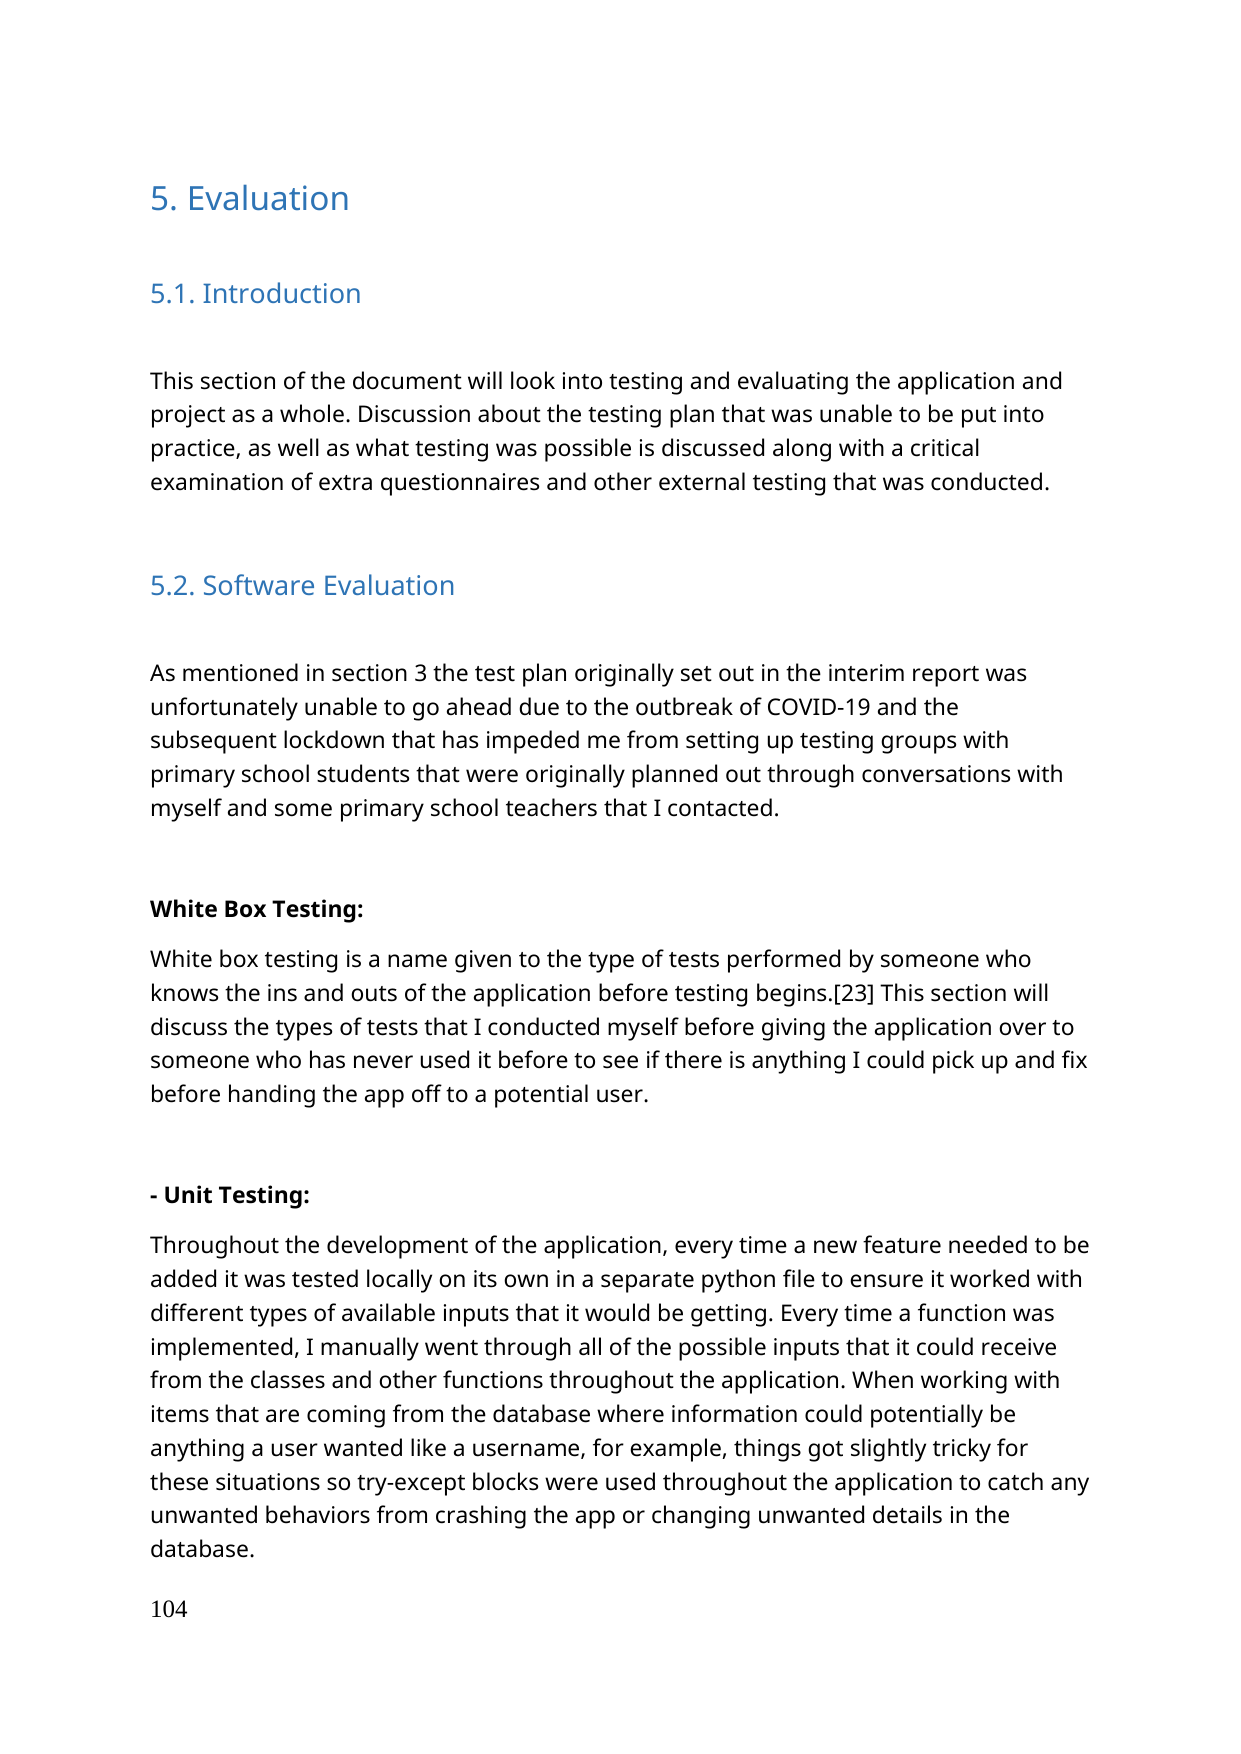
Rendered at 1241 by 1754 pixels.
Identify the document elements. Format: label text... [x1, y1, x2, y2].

subtitle 5. Evaluation [150, 175, 1090, 220]
text - Unit Testing: [150, 1179, 1090, 1210]
text Throughout the development of the application, every time a new feature needed to be added it was tested locally on its own in a separate python file to ensure it worked with different types of available inputs that it would be getting. Every time a function was implemented, I manually went through all of the possible inputs that it could receive from the classes and other functions throughout the application. When working with items that are coming from the database where information could potentially be anything a user wanted like a username, for example, things got slightly tricky for these situations so try-except blocks were used throughout the application to catch any unwanted behaviors from crashing the app or changing unwanted details in the database. [150, 1229, 1090, 1564]
text As mentioned in section 3 the test plan originally set out in the interim report was unfortunately unable to go ahead due to the outbreak of COVID-19 and the subsequent lockdown that has impeded me from setting up testing groups with primary school students that were originally planned out through conversations with myself and some primary school teachers that I contacted. [150, 657, 1090, 823]
text White box testing is a name given to the type of tests performed by someone who knows the ins and outs of the application before testing begins.[23] This section will discuss the types of tests that I conducted myself before giving the application over to someone who has never used it before to see if there is anything I could pick up and fix before handing the app off to a potential user. [150, 943, 1090, 1109]
subtitle 5.1. Introduction [150, 274, 1090, 311]
text White Box Testing: [150, 893, 1090, 924]
text This section of the document will look into testing and evaluating the application and project as a whole. Discussion about the testing plan that was unable to be put into practice, as well as what testing was possible is discussed along with a critical examination of extra questionnaires and other external testing that was conducted. [150, 364, 1090, 497]
subtitle 5.2. Software Evaluation [150, 567, 1090, 603]
